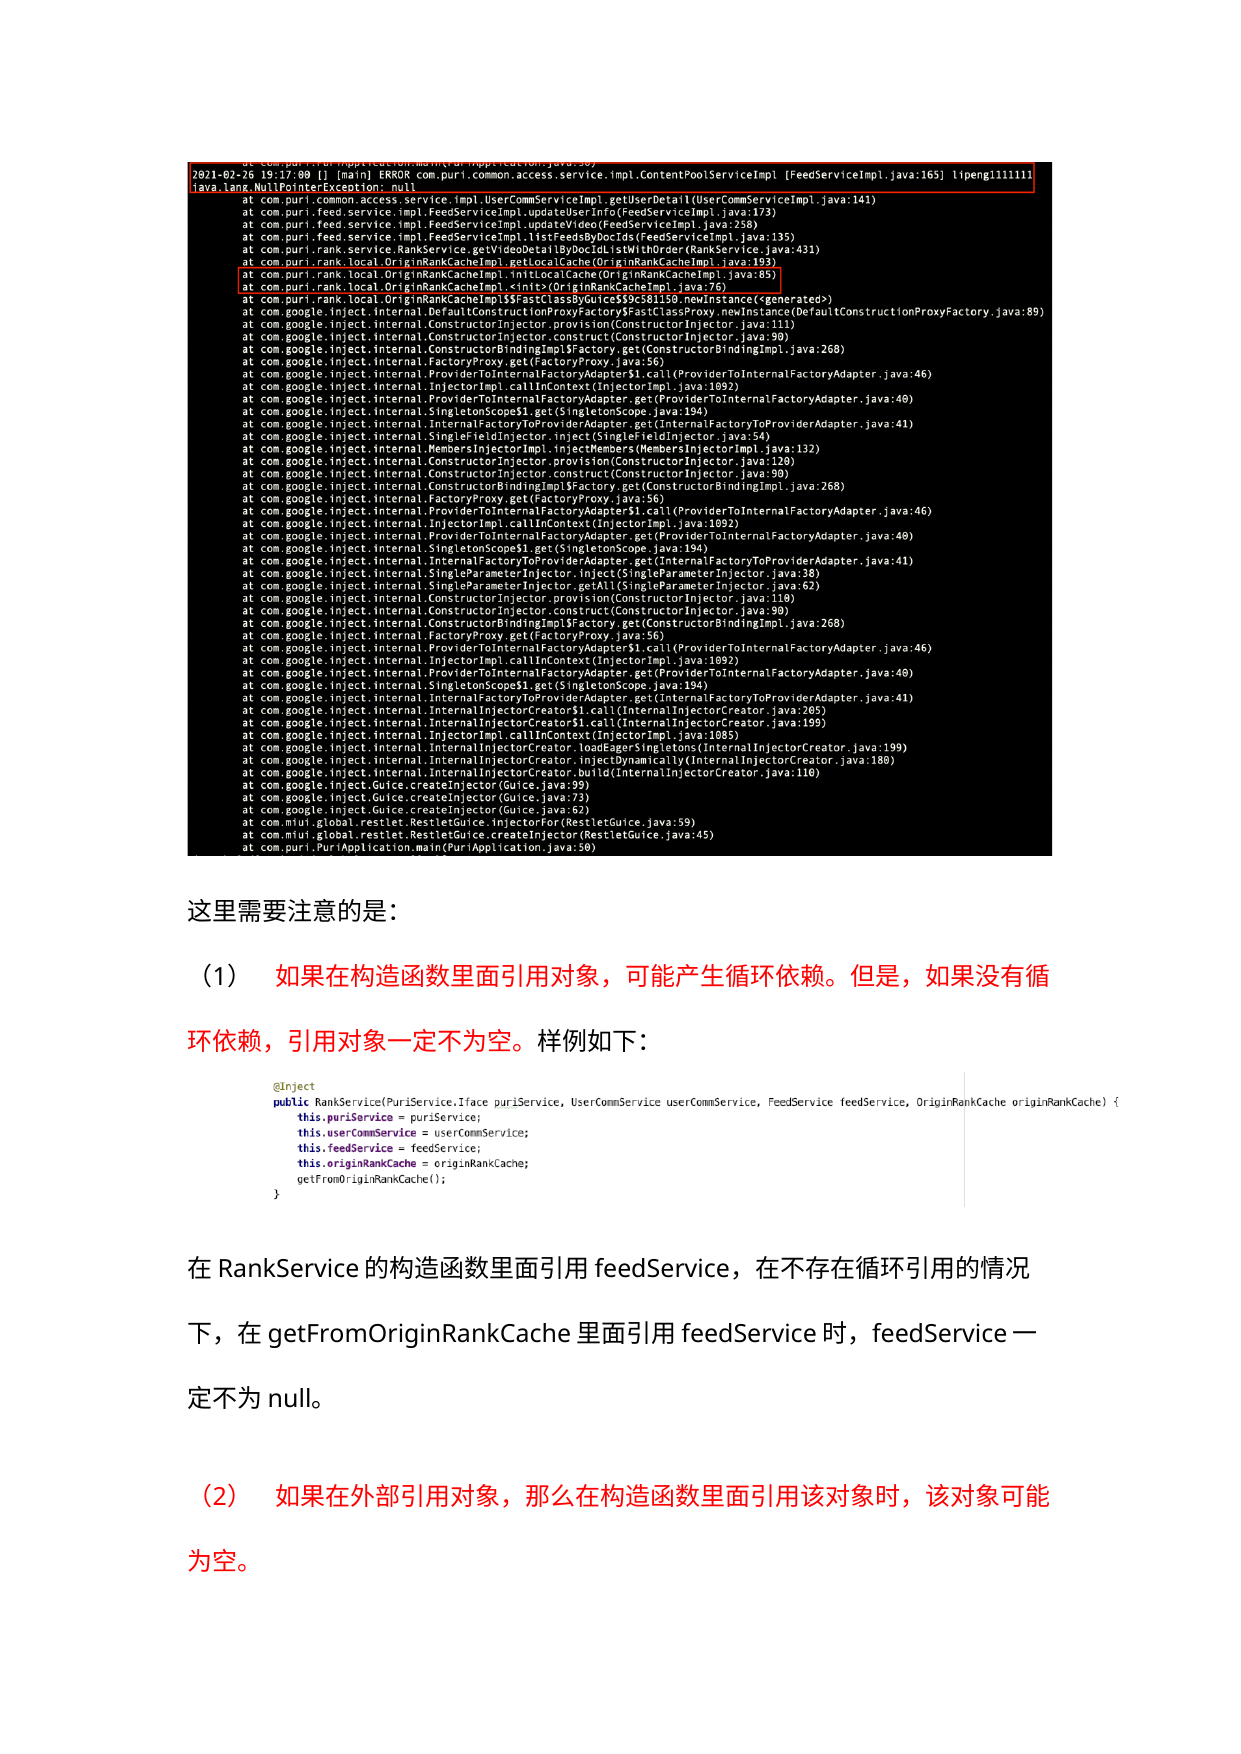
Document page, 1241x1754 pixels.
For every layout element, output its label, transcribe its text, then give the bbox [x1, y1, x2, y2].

list 如果在构造函数里面引用对象，可能产生循环依赖。但是，如果没有循环依赖，引用对象一定不为空。样例如下： [187, 942, 1053, 1072]
picture [262, 1072, 1128, 1207]
list 如果在外部引用对象，那么在构造函数里面引用该对象时，该对象可能为空。 [187, 1462, 1053, 1592]
text 这里需要注意的是： [187, 877, 1053, 942]
text 在RankService的构造函数里面引用feedService，在不存在循环引用的情况下，在getFromOriginRankCache里面引用feedService时，feedService一定不为null。 [187, 1234, 1053, 1429]
picture [187, 162, 1053, 856]
